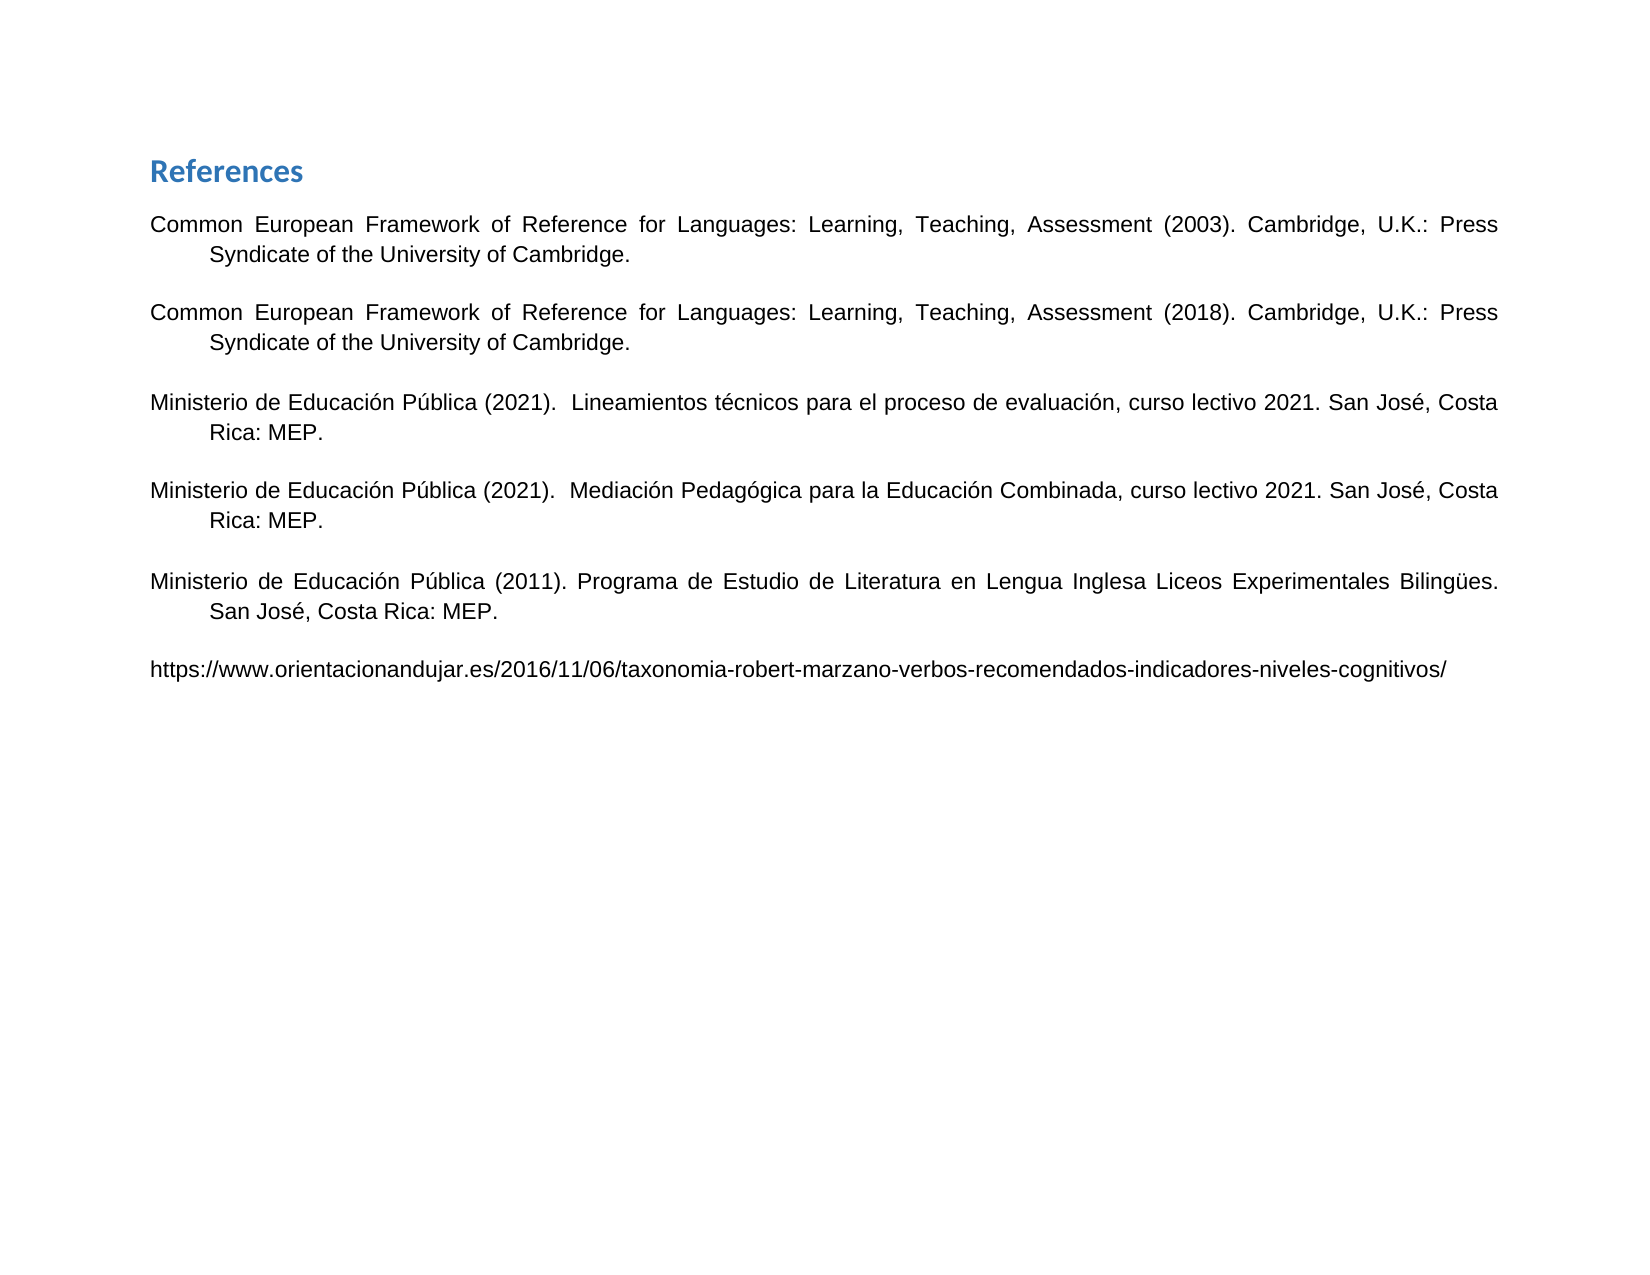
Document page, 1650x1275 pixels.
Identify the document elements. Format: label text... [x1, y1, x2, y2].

text https://www.orientacionandujar.es/2016/11/06/taxonomia-robert-marzano-verbos-recomendados-indicadores-niveles-cognitivos/ [150, 656, 1500, 682]
text Ministerio de Educación Pública (2021). Mediación Pedagógica para la Educación Combinada, curso lectivo 2021. San José, Costa Rica: MEP. [150, 477, 1500, 534]
text References [150, 150, 1500, 191]
text Common European Framework of Reference for Languages: Learning, Teaching, Assessment (2018). Cambridge, U.K.: Press Syndicate of the University of Cambridge. [150, 298, 1500, 355]
text Ministerio de Educación Pública (2011). Programa de Estudio de Literatura en Lengua Inglesa Liceos Experimentales Bilingües. San José, Costa Rica: MEP. [150, 568, 1500, 624]
text Common European Framework of Reference for Languages: Learning, Teaching, Assessment (2003). Cambridge, U.K.: Press Syndicate of the University of Cambridge. [150, 211, 1500, 267]
text Ministerio de Educación Pública (2021). Lineamientos técnicos para el proceso de evaluación, curso lectivo 2021. San José, Costa Rica: MEP. [150, 389, 1500, 446]
